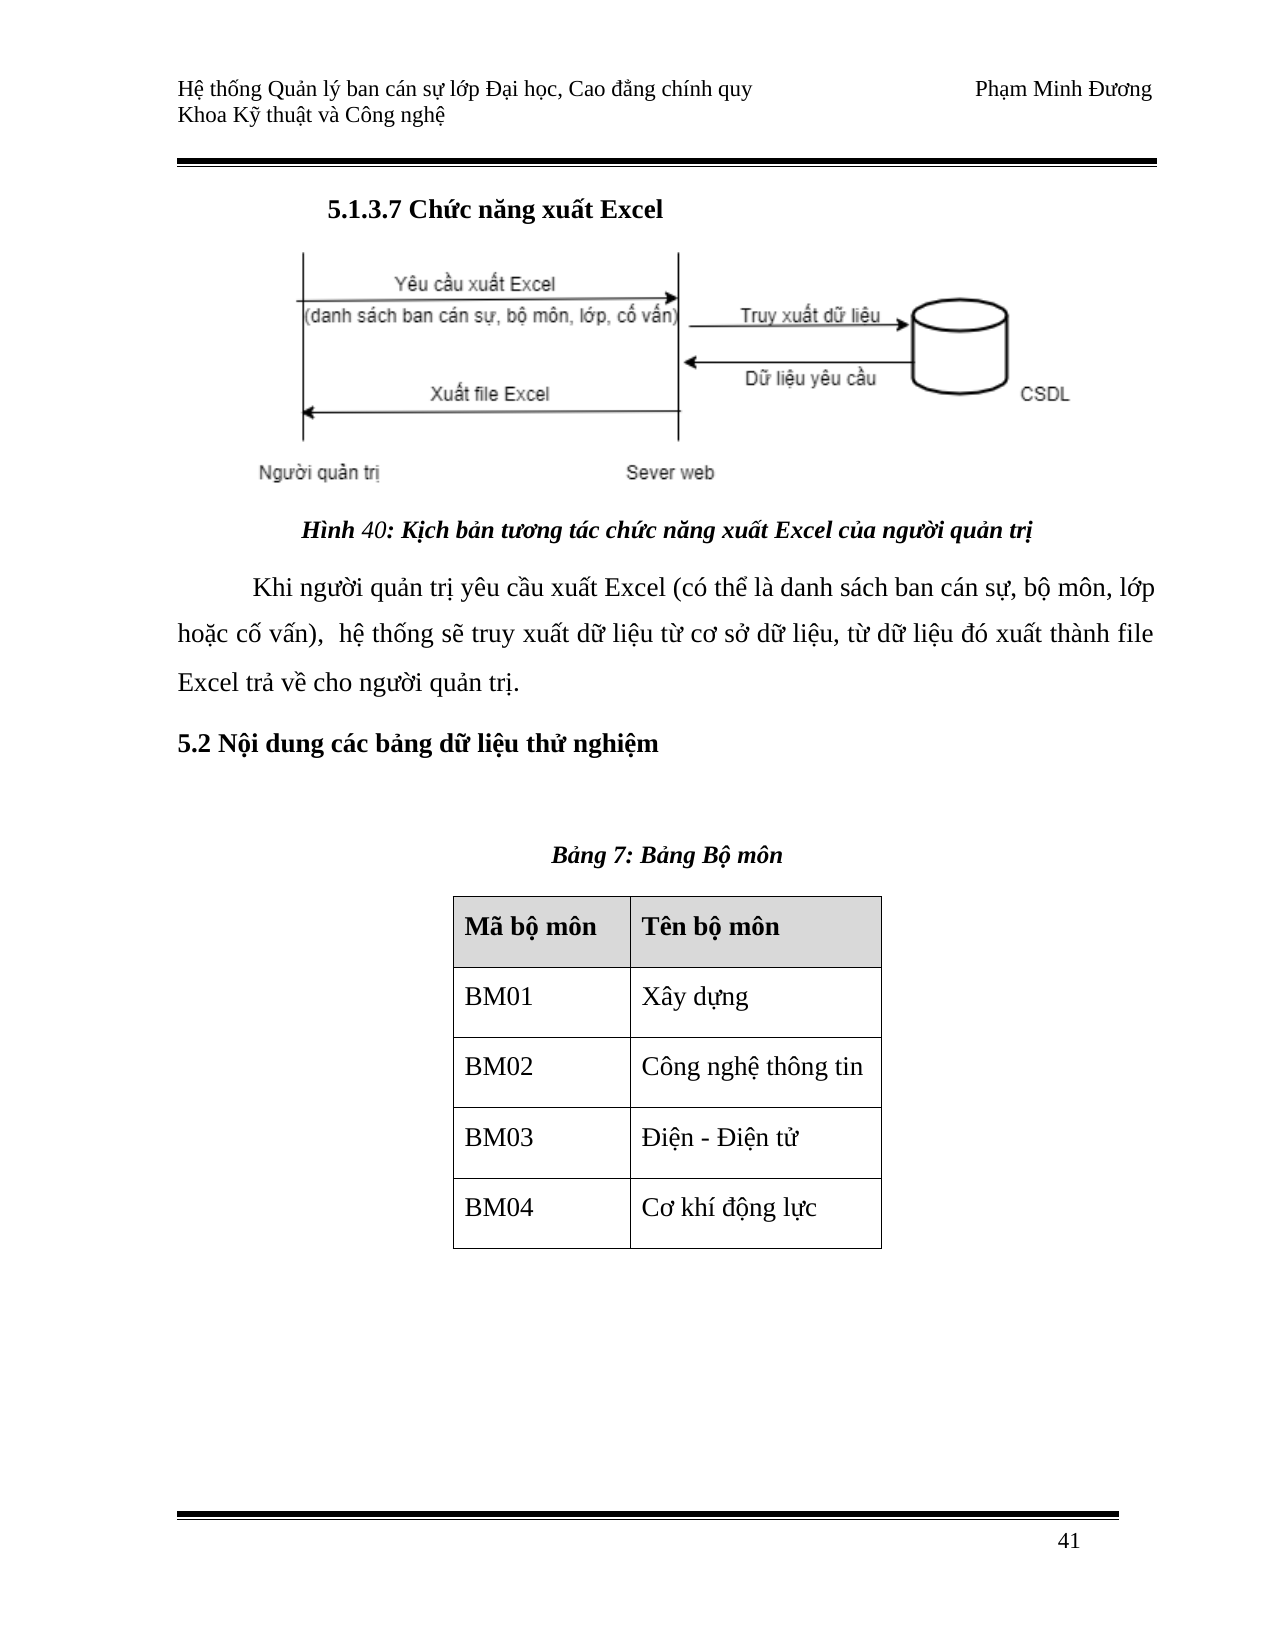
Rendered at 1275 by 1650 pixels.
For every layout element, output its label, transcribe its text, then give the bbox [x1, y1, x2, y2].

table_cell BM03 [454, 1108, 630, 1177]
subtitle 5.1.3.7 Chức năng xuất Excel [327, 193, 1157, 225]
table_cell Công nghệ thông tin [631, 1038, 881, 1107]
text Khi người quản trị yêu cầu xuất Excel (có thể là danh sách ban cán sự, bộ môn, lớp hoặc cố vấn), hệ thống sẽ truy xuất dữ liệu từ cơ sở dữ liệu, từ dữ liệu đó xuất thành file Excel trả về cho người quản trị. [177, 571, 1157, 698]
table_cell BM02 [454, 1038, 630, 1107]
table_cell BM01 [454, 968, 630, 1037]
table_header Mã bộ môn [454, 897, 630, 967]
table_cell Điện - Điện tử [631, 1108, 881, 1177]
table_cell Cơ khí động lực [631, 1179, 881, 1248]
table_header Tên bộ môn [631, 897, 881, 967]
table_cell BM04 [454, 1179, 630, 1248]
text Hình 40: Kịch bản tương tác chức năng xuất Excel của người quản trị [177, 515, 1157, 544]
subtitle 5.2 Nội dung các bảng dữ liệu thử nghiệm [177, 727, 1157, 758]
text Bảng 7: Bảng Bộ môn [177, 841, 1157, 869]
table_cell Xây dựng [631, 968, 881, 1037]
picture [248, 252, 1086, 489]
